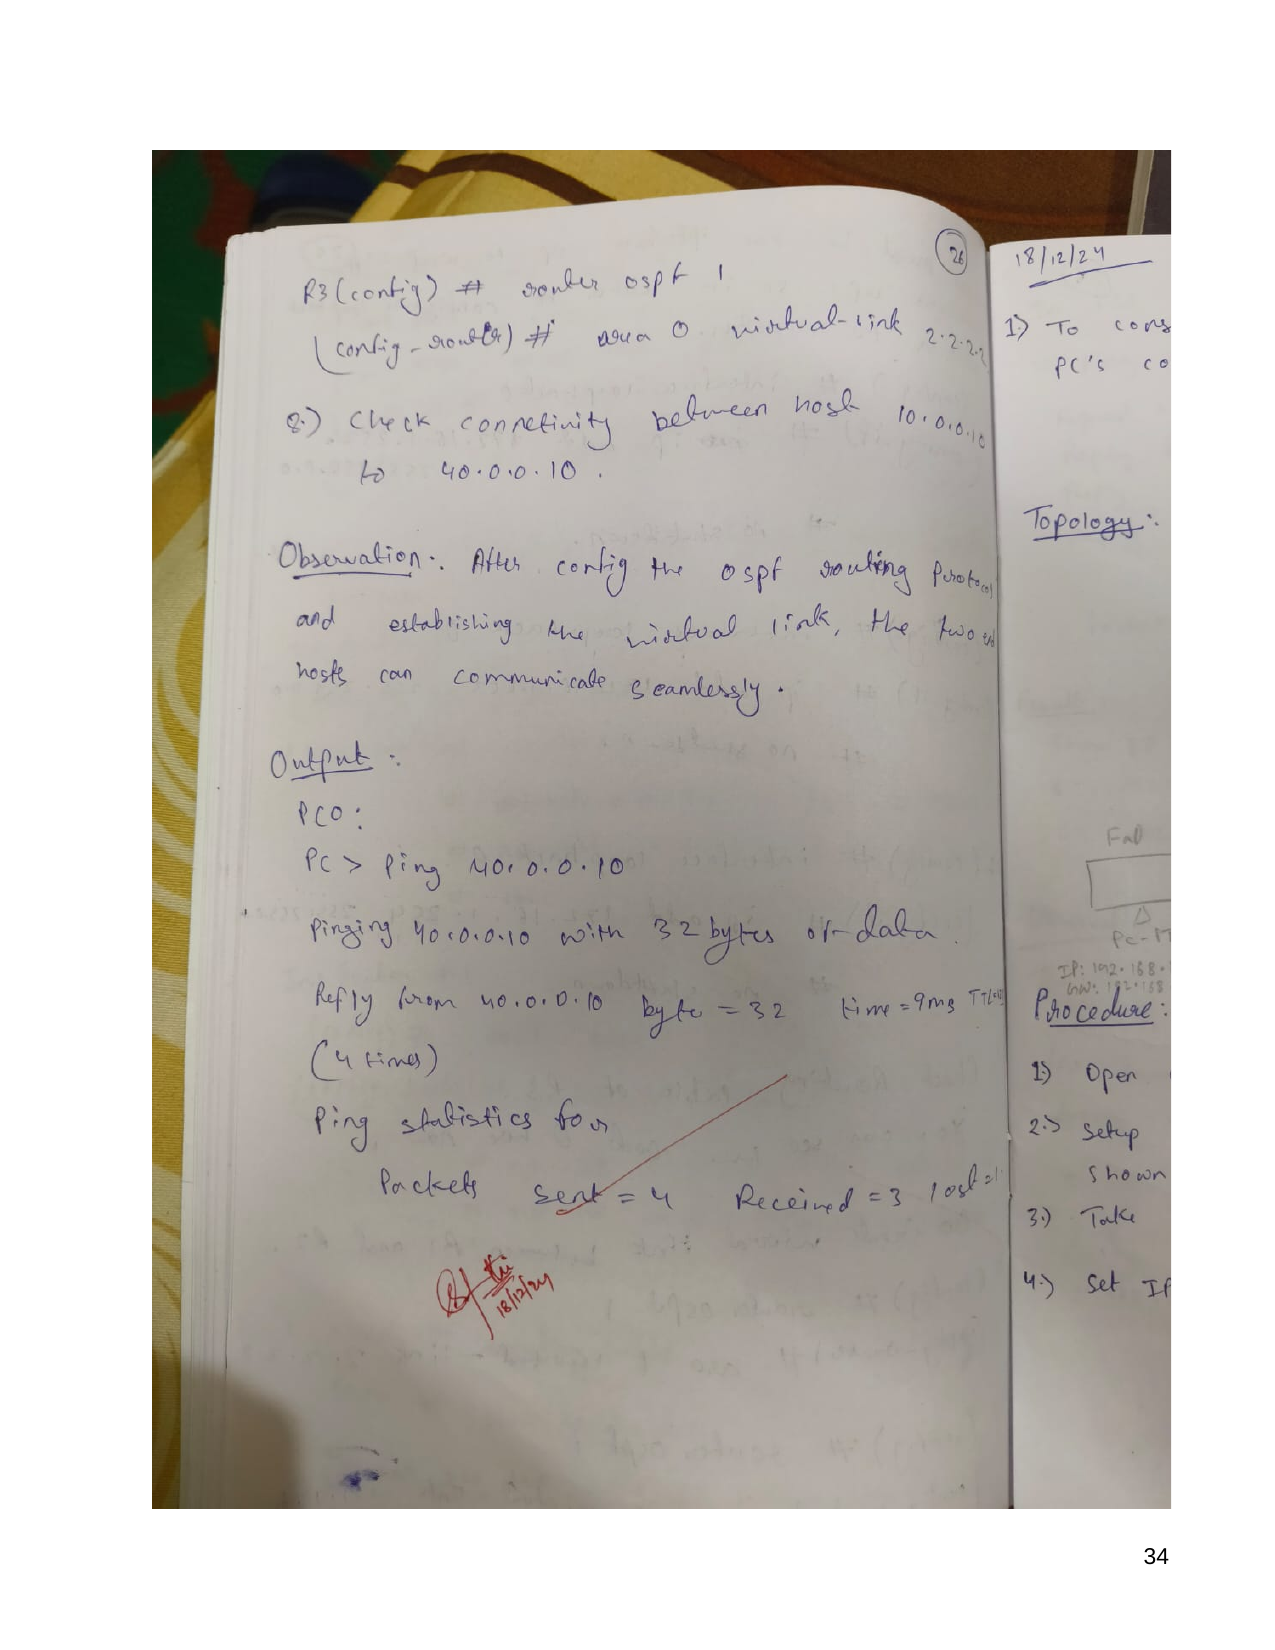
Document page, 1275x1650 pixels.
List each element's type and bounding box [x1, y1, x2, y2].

picture [152, 150, 1172, 1509]
